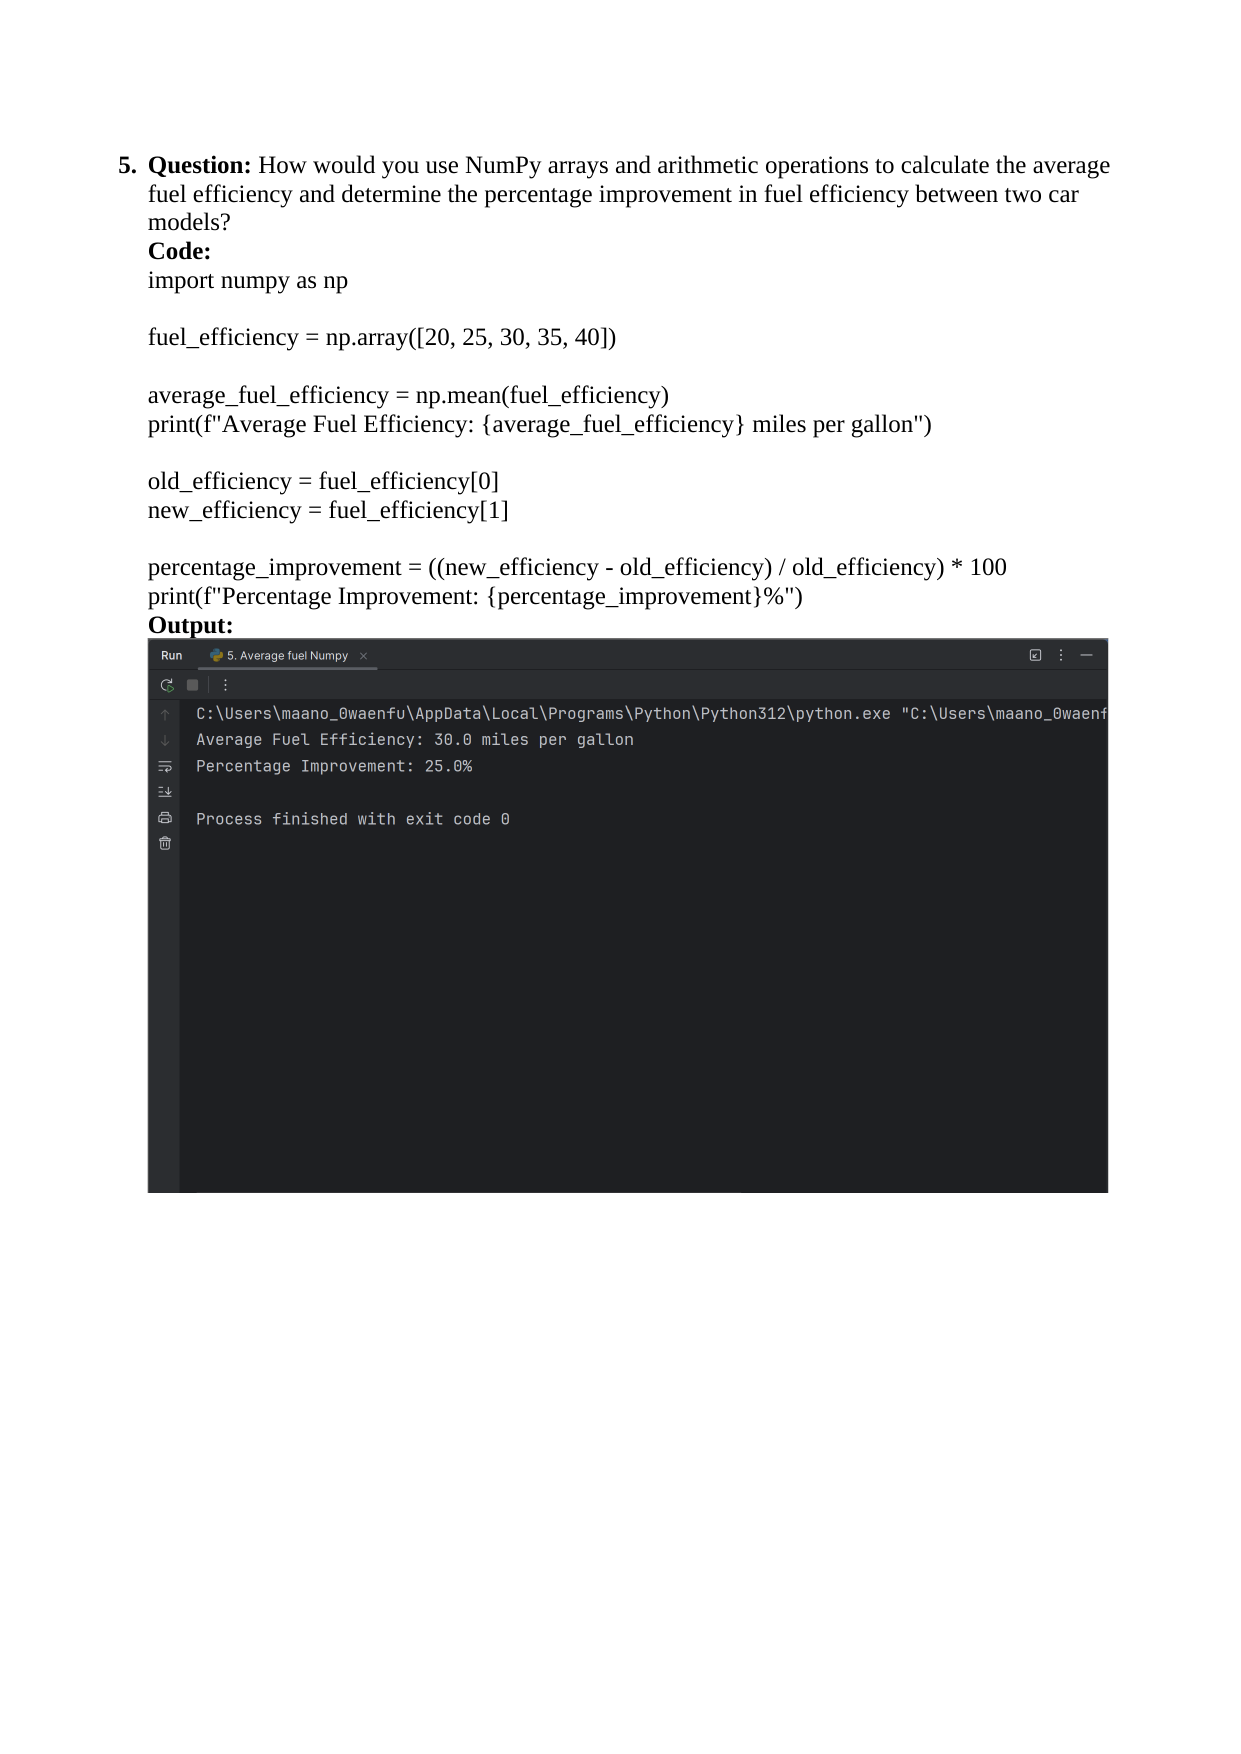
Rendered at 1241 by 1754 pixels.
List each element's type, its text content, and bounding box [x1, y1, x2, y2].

picture [147, 638, 1109, 1193]
text Code: [148, 236, 1117, 265]
list Question: How would you use NumPy arrays and arithmetic operations to calculate the average fuel efficiency and determine the percentage improvement in fuel efficiency between two car models? [118, 150, 1117, 236]
text import numpy as np fuel_efficiency = np.array([20, 25, 30, 35, 40]) average_fuel_efficiency = np.mean(fuel_efficiency) print(f"Average Fuel Efficiency: {average_fuel_efficiency} miles per gallon") old_efficiency = fuel_efficiency[0] new_efficiency = fuel_efficiency[1] percentage_improvement = ((new_efficiency - old_efficiency) / old_efficiency) * 100 print(f"Percentage Improvement: {percentage_improvement}%") [148, 265, 1117, 610]
